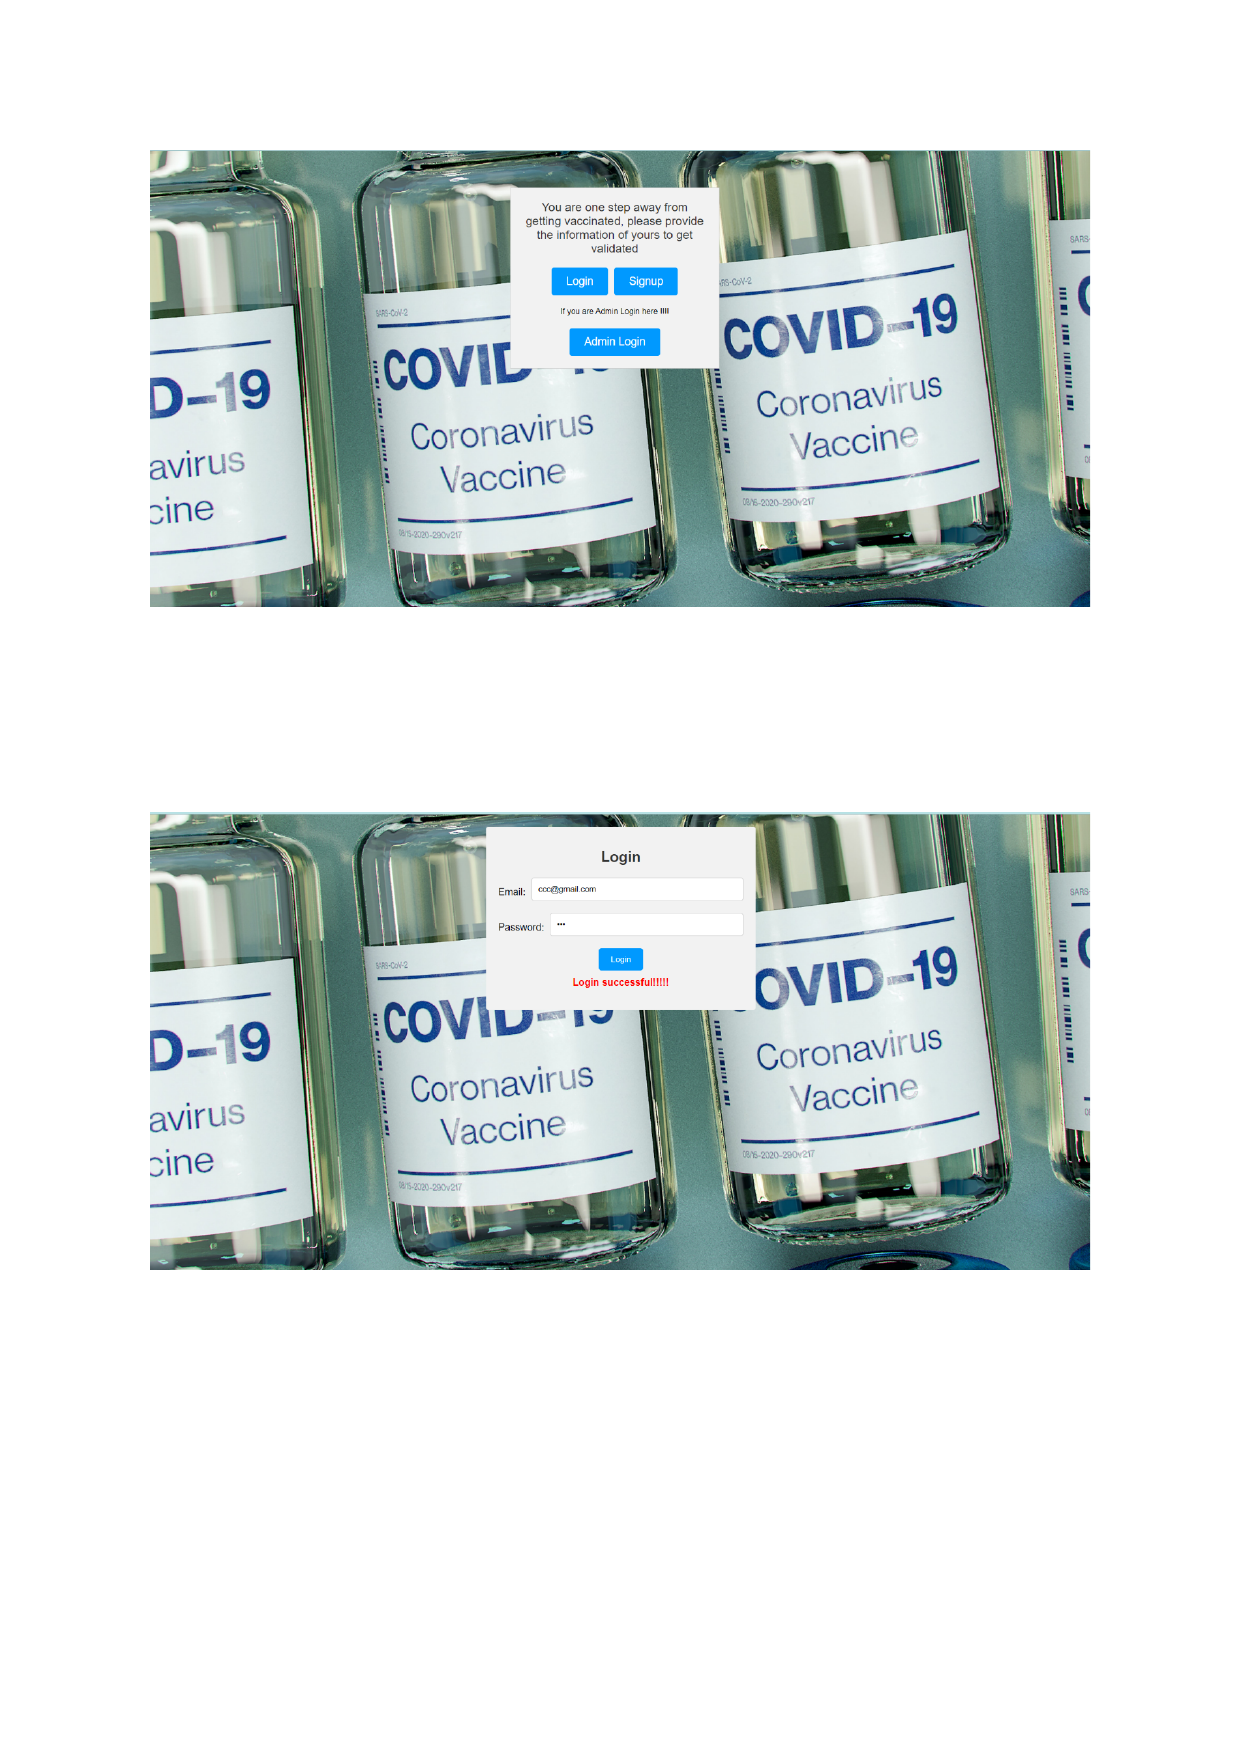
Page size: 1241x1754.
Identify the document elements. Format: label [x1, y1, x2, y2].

picture [150, 150, 1091, 607]
picture [150, 812, 1091, 1270]
